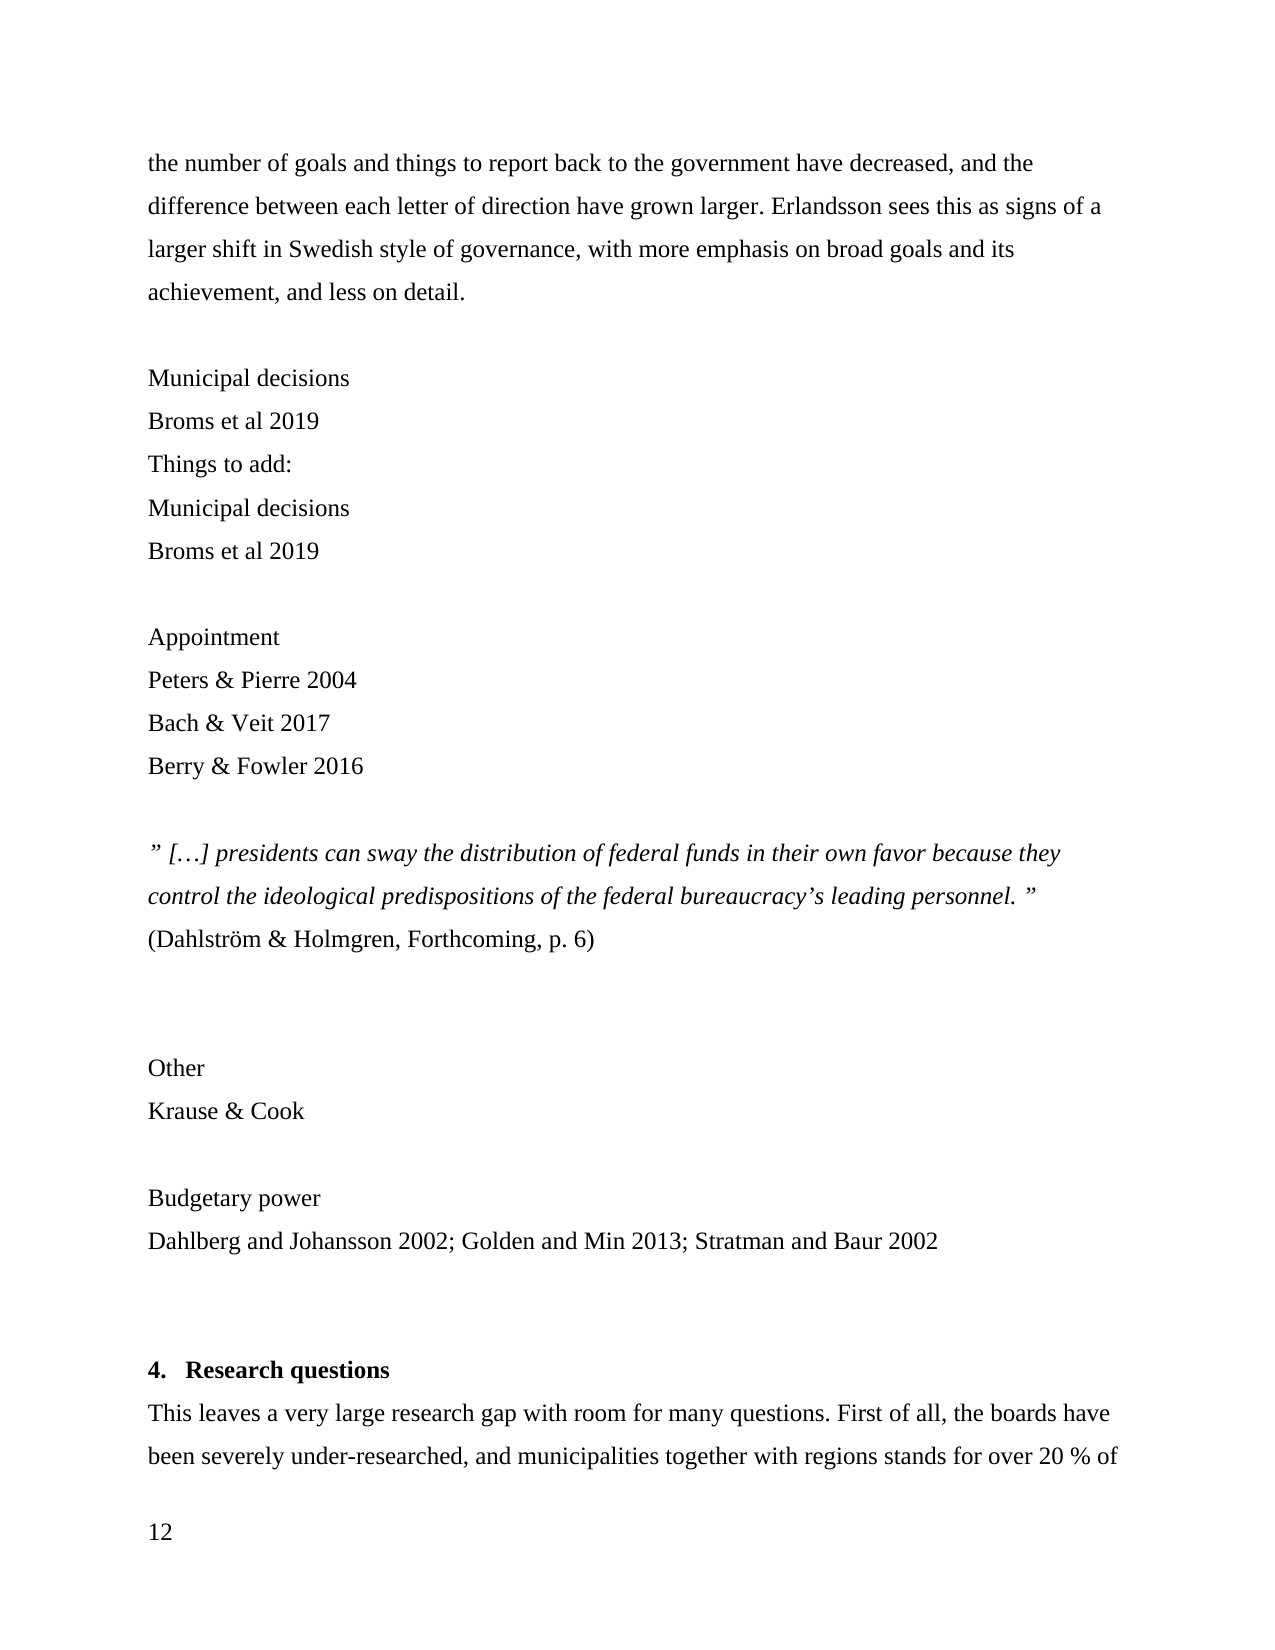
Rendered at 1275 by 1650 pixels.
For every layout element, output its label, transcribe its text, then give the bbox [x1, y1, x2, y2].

text Appointment [148, 622, 1127, 651]
text Budgetary power [148, 1183, 1127, 1211]
text Dahlberg and Johansson 2002; Golden and Min 2013; Stratman and Baur 2002 [148, 1226, 1127, 1254]
text Other [148, 1053, 1127, 1082]
text Municipal decisions [148, 363, 1127, 392]
text Broms et al 2019 [148, 536, 1127, 564]
text Municipal decisions [148, 493, 1127, 521]
text Peters & Pierre 2004 [148, 665, 1127, 694]
text Berry & Fowler 2016 [148, 751, 1127, 780]
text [148, 1398, 1127, 1470]
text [148, 148, 1127, 306]
text Things to add: [148, 449, 1127, 478]
subtitle Research questions [148, 1355, 1127, 1384]
text Krause & Cook [148, 1096, 1127, 1125]
text Broms et al 2019 [148, 406, 1127, 435]
text ” […] presidents can sway the distribution of federal funds in their own favor because they control the ideological predispositions of the federal bureaucracy’s leading personnel. ” (Dahlström & Holmgren, Forthcoming, p. 6) [148, 838, 1127, 953]
text Bach & Veit 2017 [148, 708, 1127, 737]
